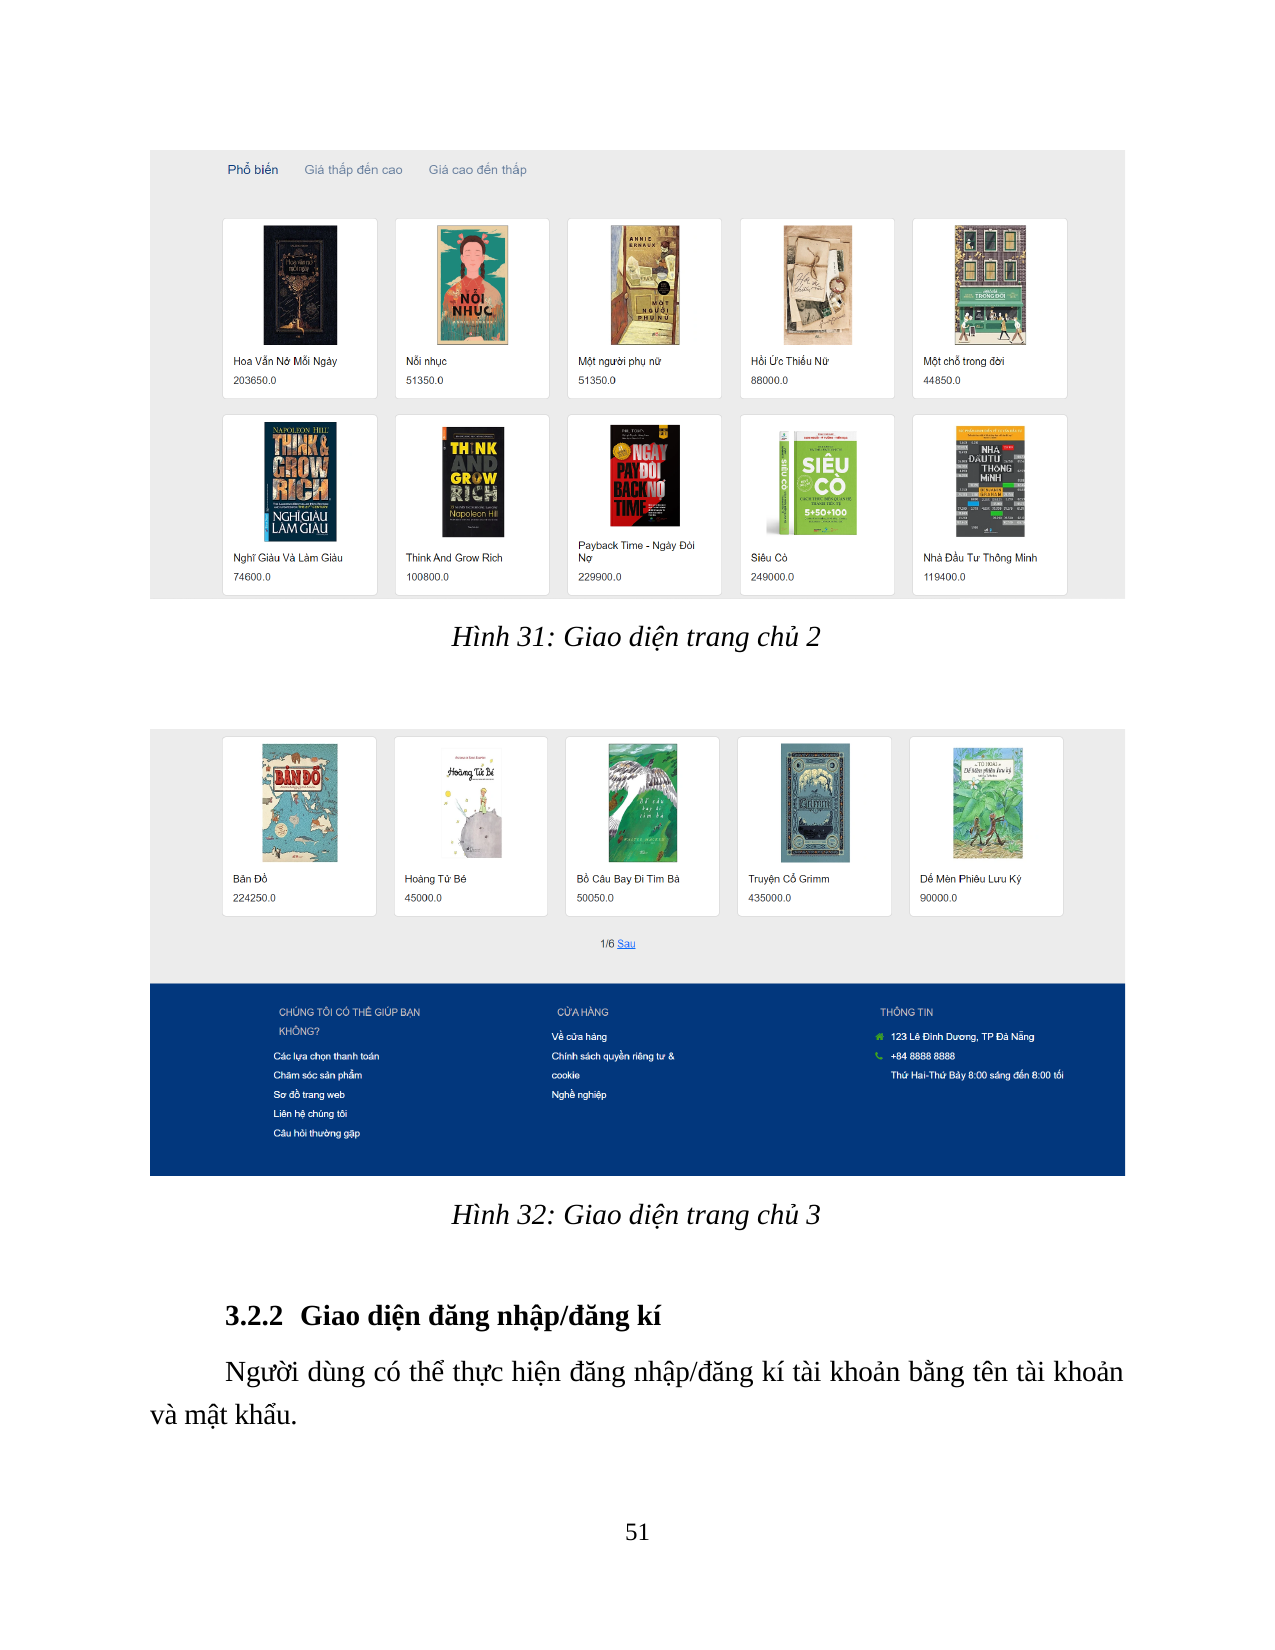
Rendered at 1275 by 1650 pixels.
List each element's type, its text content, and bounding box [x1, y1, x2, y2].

picture [150, 729, 1125, 1176]
text Hình 32: Giao diện trang chủ 3 [150, 1197, 1125, 1230]
picture [150, 150, 1125, 599]
text Người dùng có thể thực hiện đăng nhập/đăng kí tài khoản bằng tên tài khoản và mật khẩu. [150, 1354, 1125, 1431]
list Giao diện đăng nhập/đăng kí [225, 1298, 1125, 1331]
text Hình 31: Giao diện trang chủ 2 [150, 619, 1125, 653]
